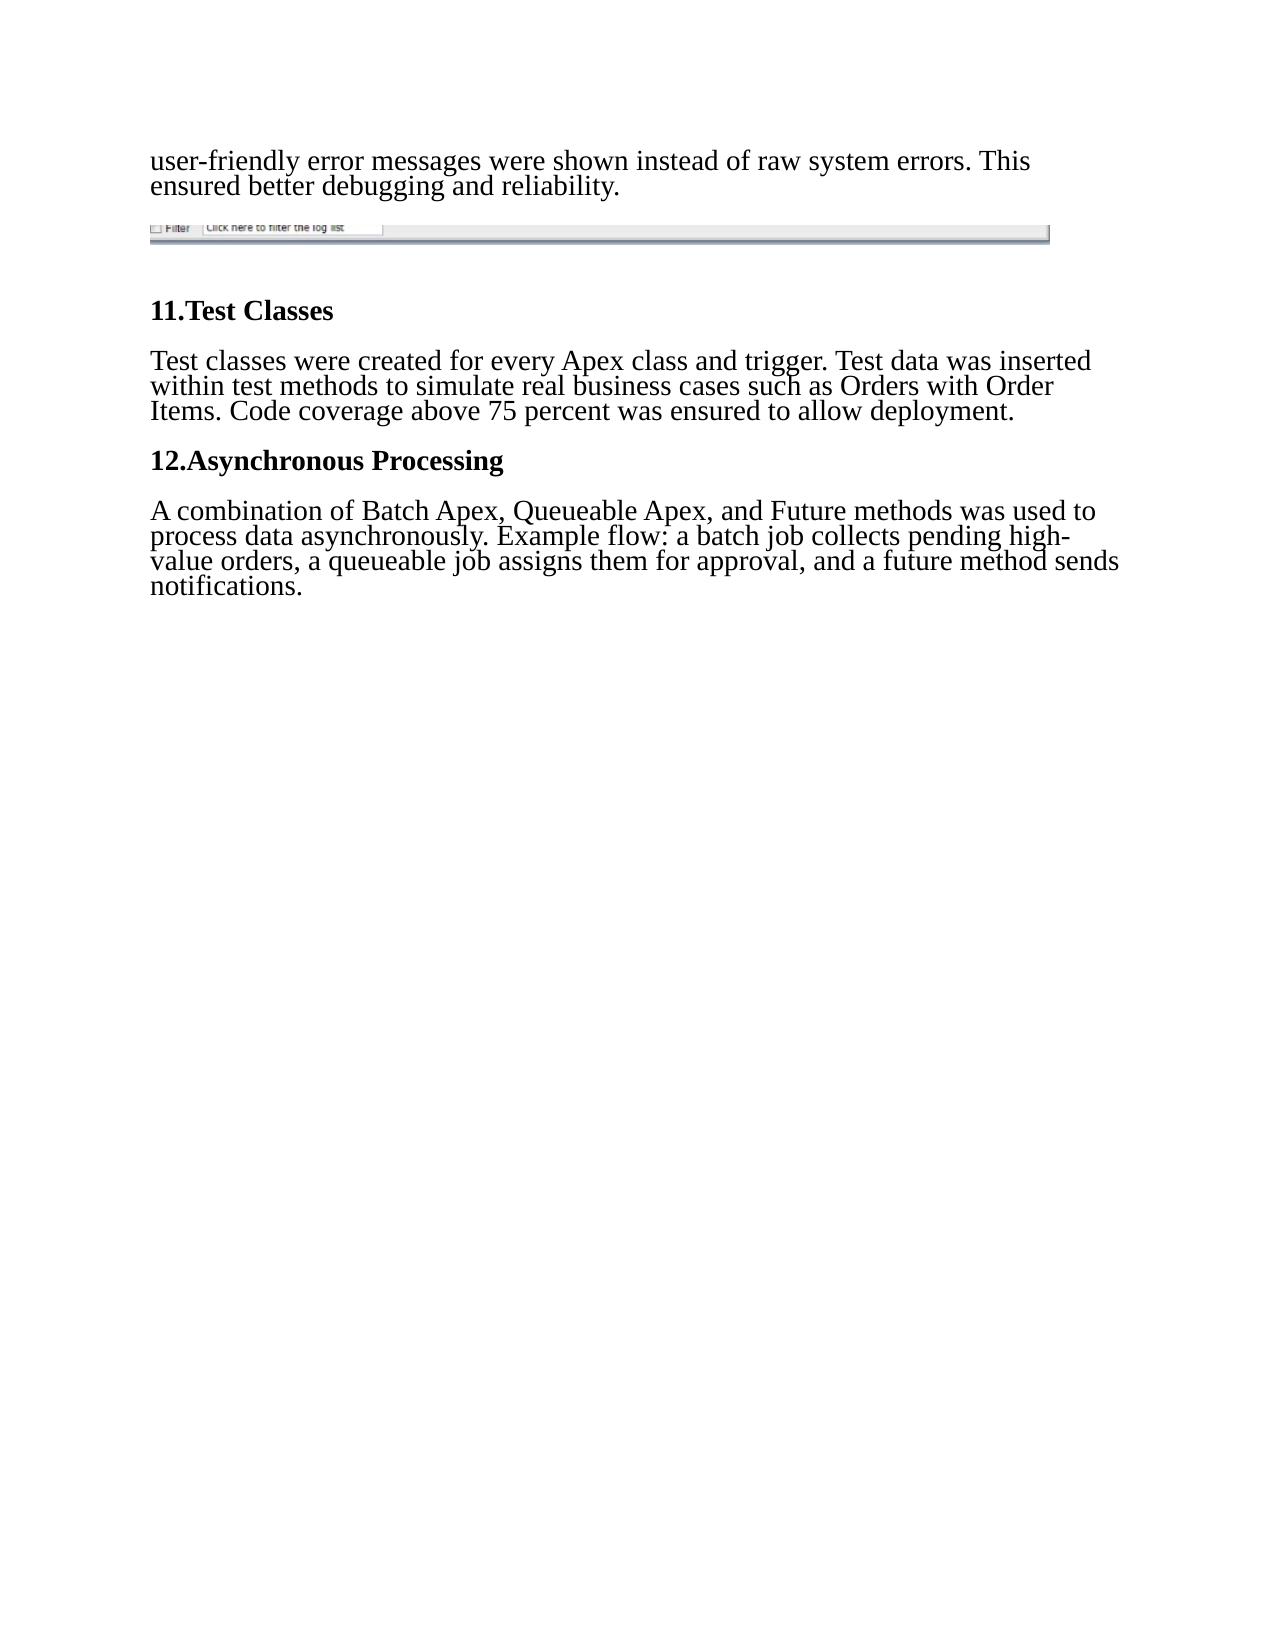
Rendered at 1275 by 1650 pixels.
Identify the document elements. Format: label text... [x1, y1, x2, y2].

text Test classes were created for every Apex class and trigger. Test data was inserted within test methods to simulate real business cases such as Orders with Order Items. Code coverage above 75 percent was ensured to allow deployment. [150, 350, 1125, 425]
text 11.Test Classes [150, 300, 1125, 325]
text A combination of Batch Apex, Queueable Apex, and Future methods was used to process data asynchronously. Example flow: a batch job collects pending high-value orders, a queueable job assigns them for approval, and a future method sends notifications. [150, 500, 1125, 600]
text 12.Asynchronous Processing [150, 450, 1125, 475]
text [150, 150, 1125, 200]
